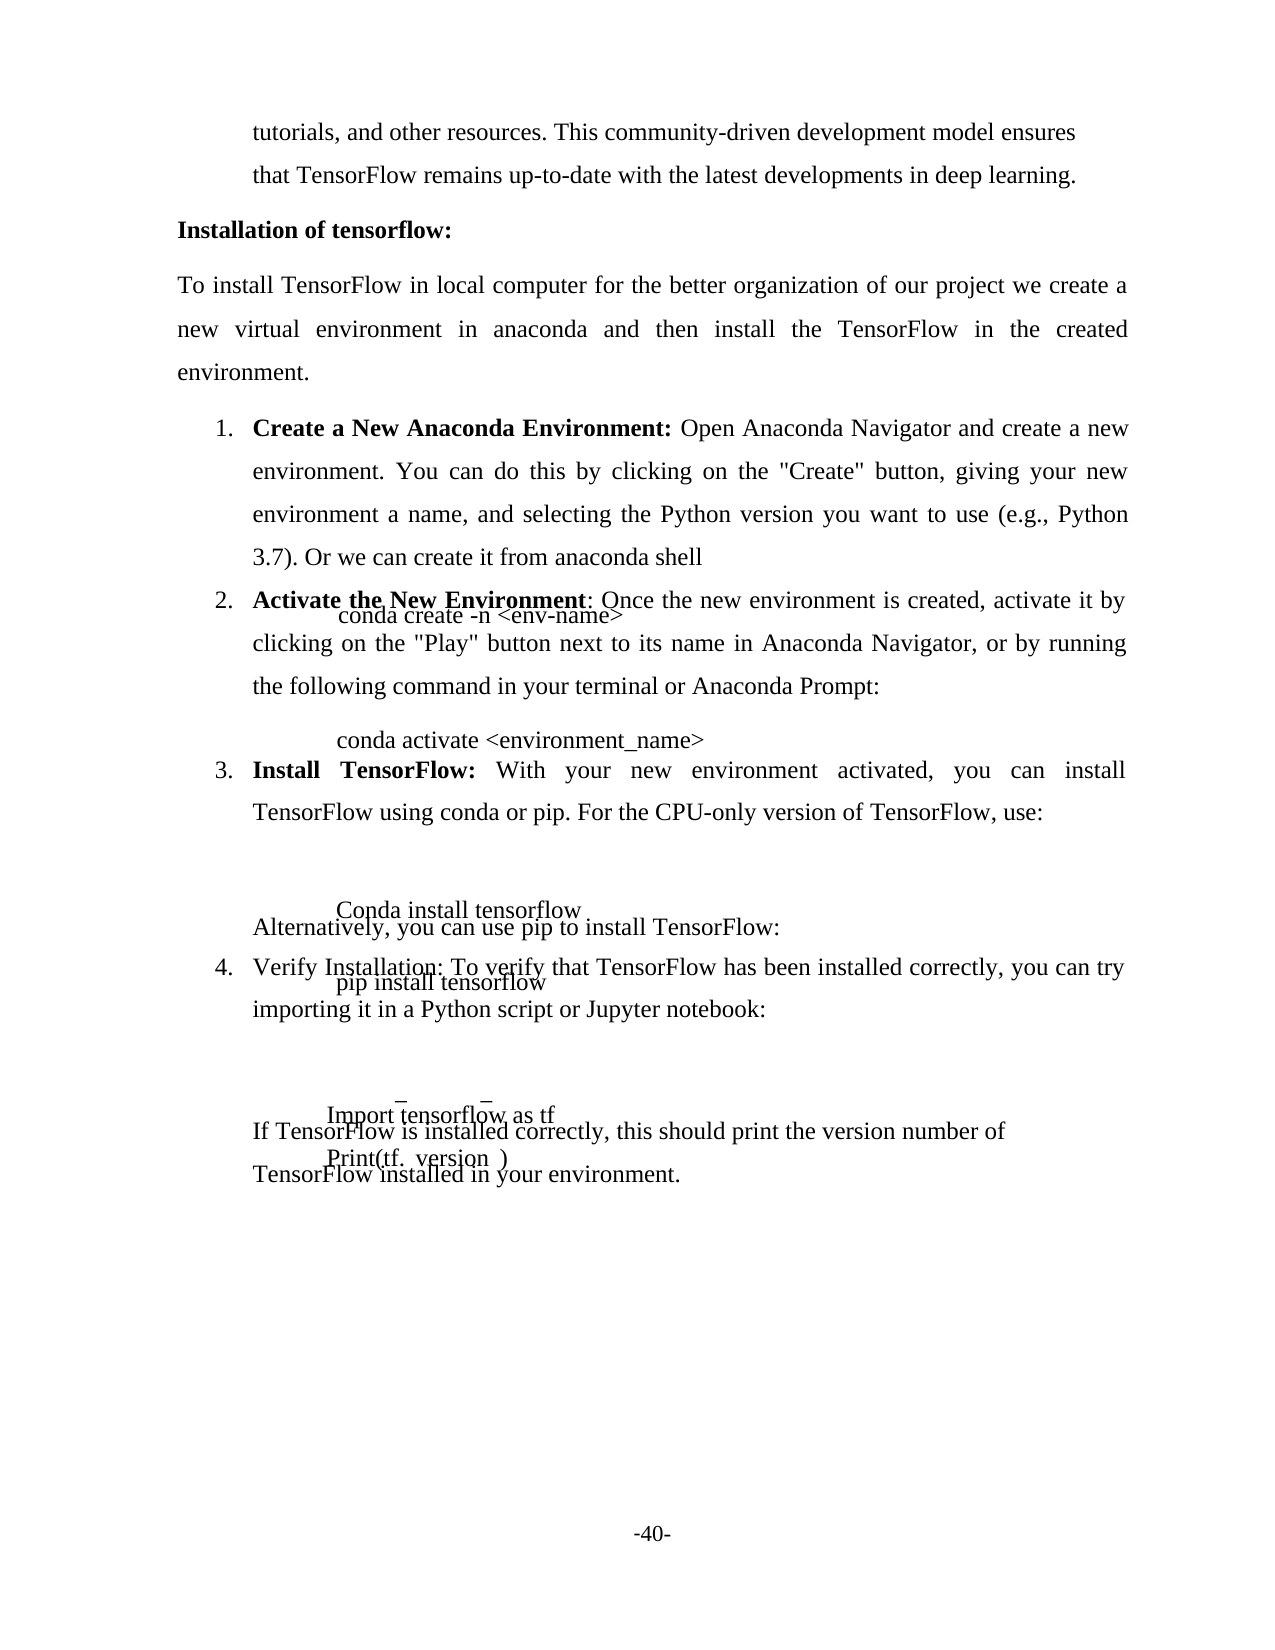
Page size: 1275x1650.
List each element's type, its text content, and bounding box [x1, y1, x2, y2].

list Create a New Anaconda Environment: Open Anaconda Navigator and create a new environment. You can do this by clicking on the "Create" button, giving your new environment a name, and selecting the Python version you want to use (e.g., Python 3.7). Or we can create it from anaconda shell [215, 413, 1129, 571]
text To install TensorFlow in local computer for the better organization of our project we create a new virtual environment in anaconda and then install the TensorFlow in the created environment. [177, 271, 1128, 386]
list Verify Installation: To verify that TensorFlow has been installed correctly, you can try importing it in a Python script or Jupyter notebook: [214, 952, 1126, 1023]
list Activate the New Environment: Once the new environment is created, activate it by clicking on the "Play" button next to its name in Anaconda Navigator, or by running the following command in your terminal or Anaconda Prompt: [214, 585, 1127, 700]
list Install TensorFlow: With your new environment activated, you can install TensorFlow using conda or pip. For the CPU-only version of TensorFlow, use: [214, 755, 1126, 826]
subtitle Installation of tensorflow: [177, 216, 1198, 244]
text tutorials, and other resources. This community-driven development model ensures that TensorFlow remains up-to-date with the latest developments in deep learning. [252, 117, 1119, 189]
text Alternatively, you can use pip to install TensorFlow: [252, 912, 1198, 941]
text If TensorFlow is installed correctly, this should print the version number of TensorFlow installed in your environment. [252, 1116, 1118, 1188]
